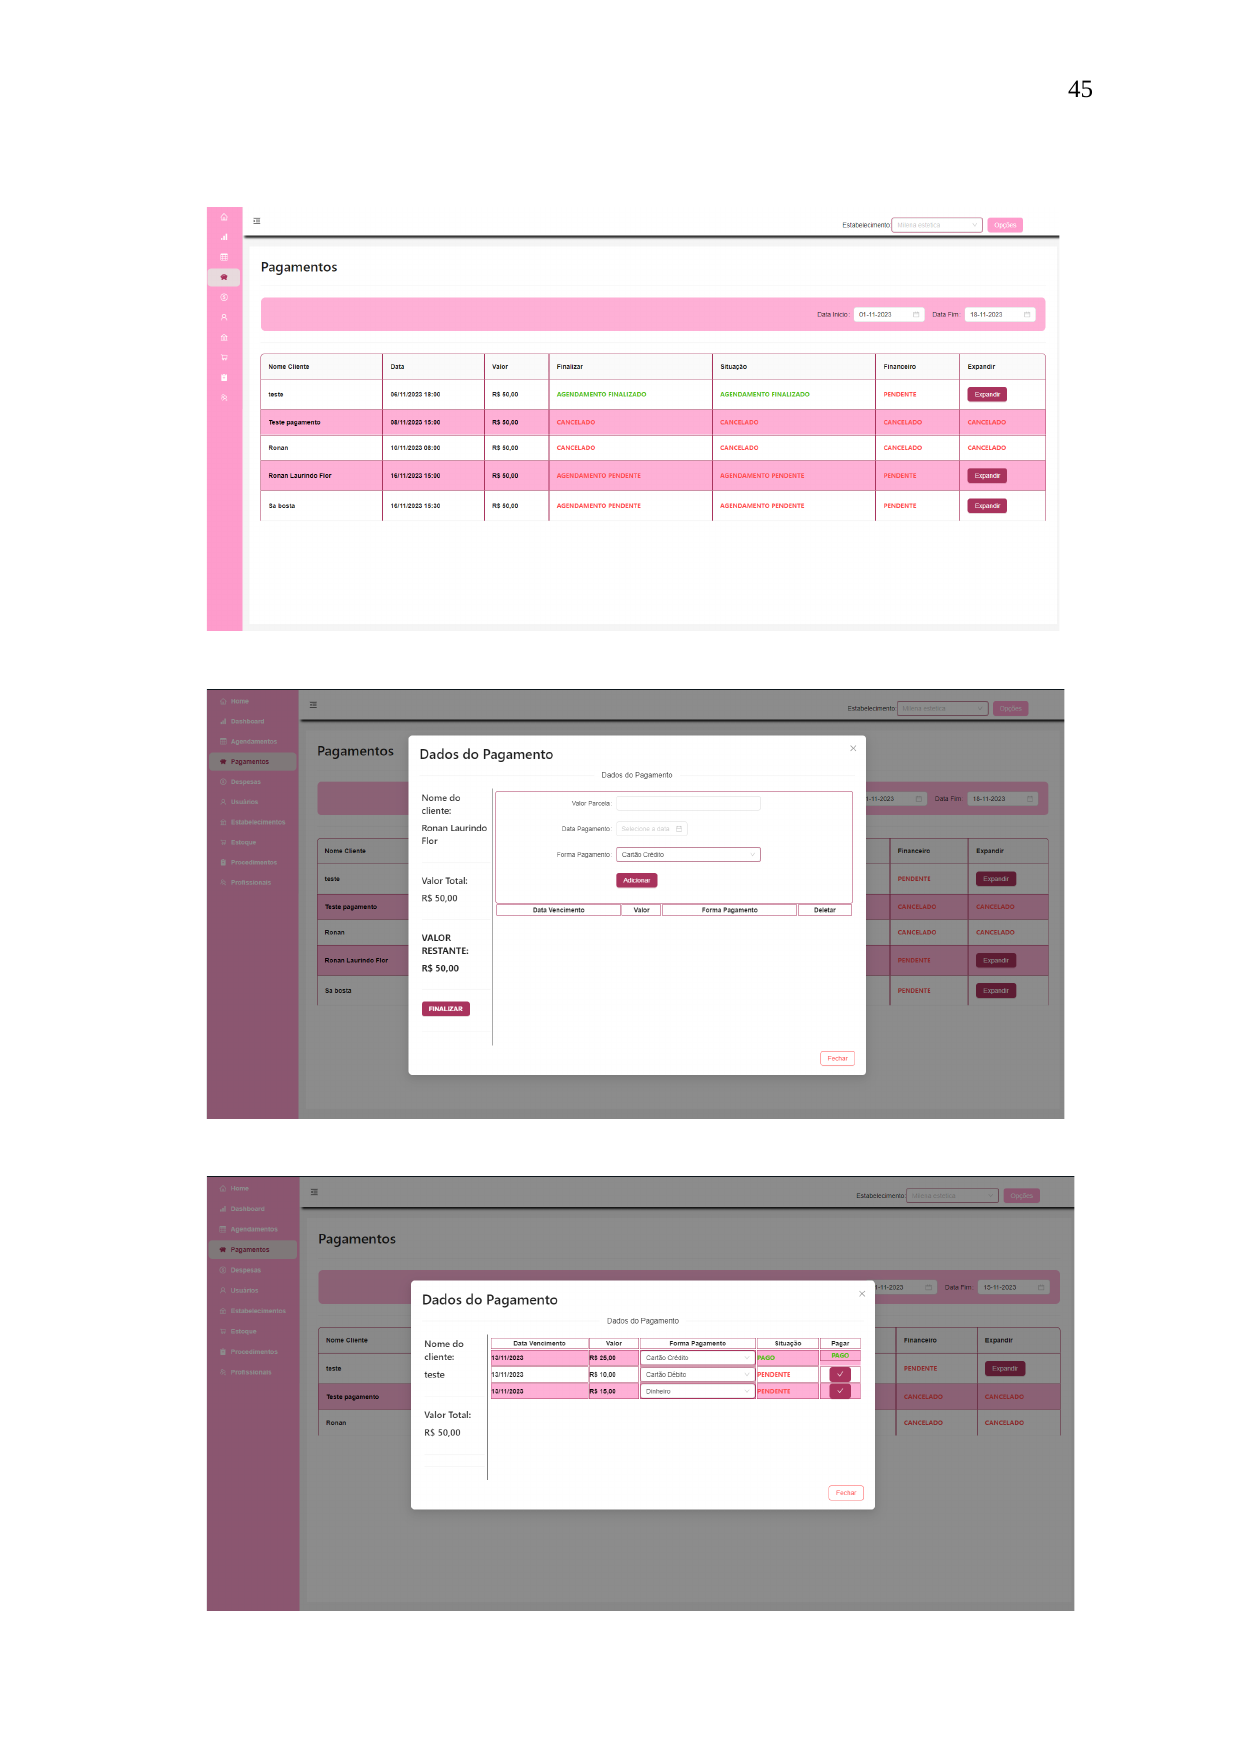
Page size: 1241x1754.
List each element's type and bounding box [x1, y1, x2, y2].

picture [206, 207, 1060, 631]
picture [206, 689, 1065, 1119]
picture [206, 1176, 1075, 1611]
